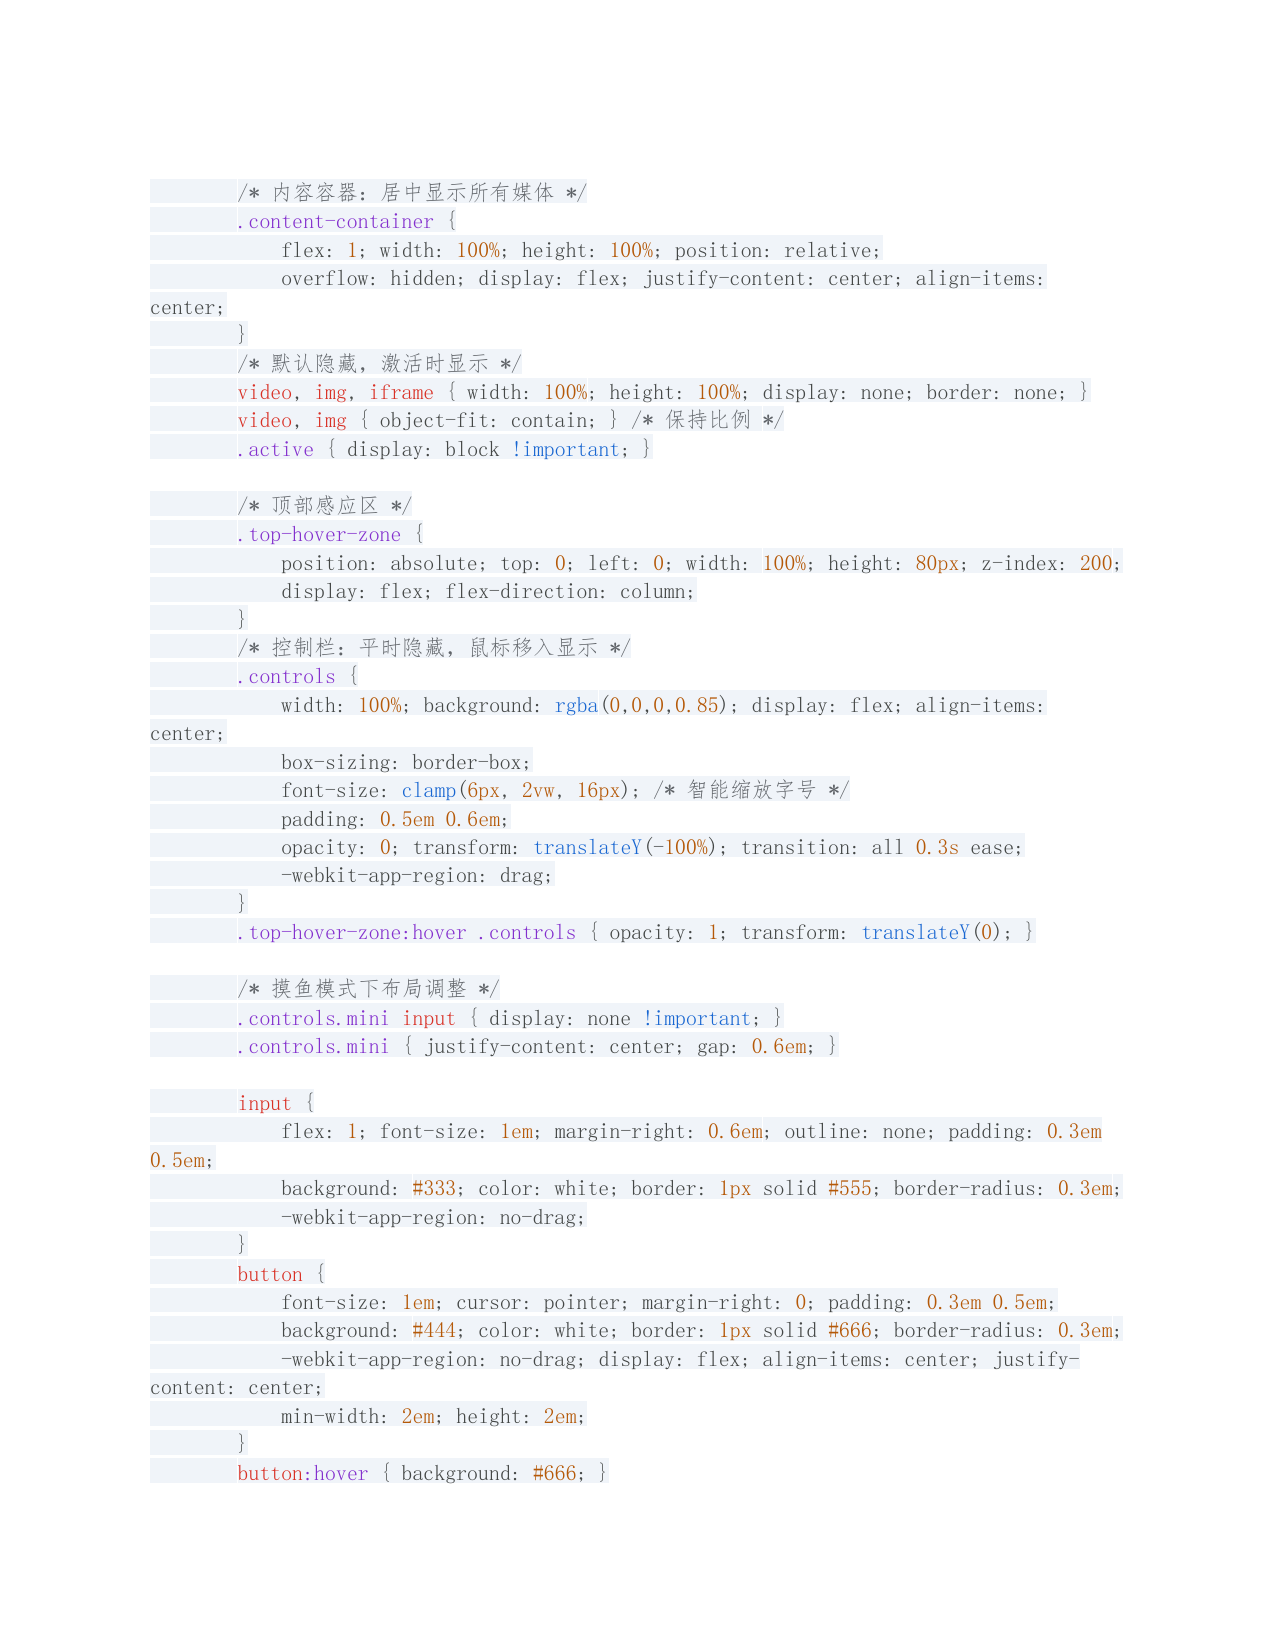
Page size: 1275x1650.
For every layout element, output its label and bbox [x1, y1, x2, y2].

text [150, 150, 1125, 1483]
